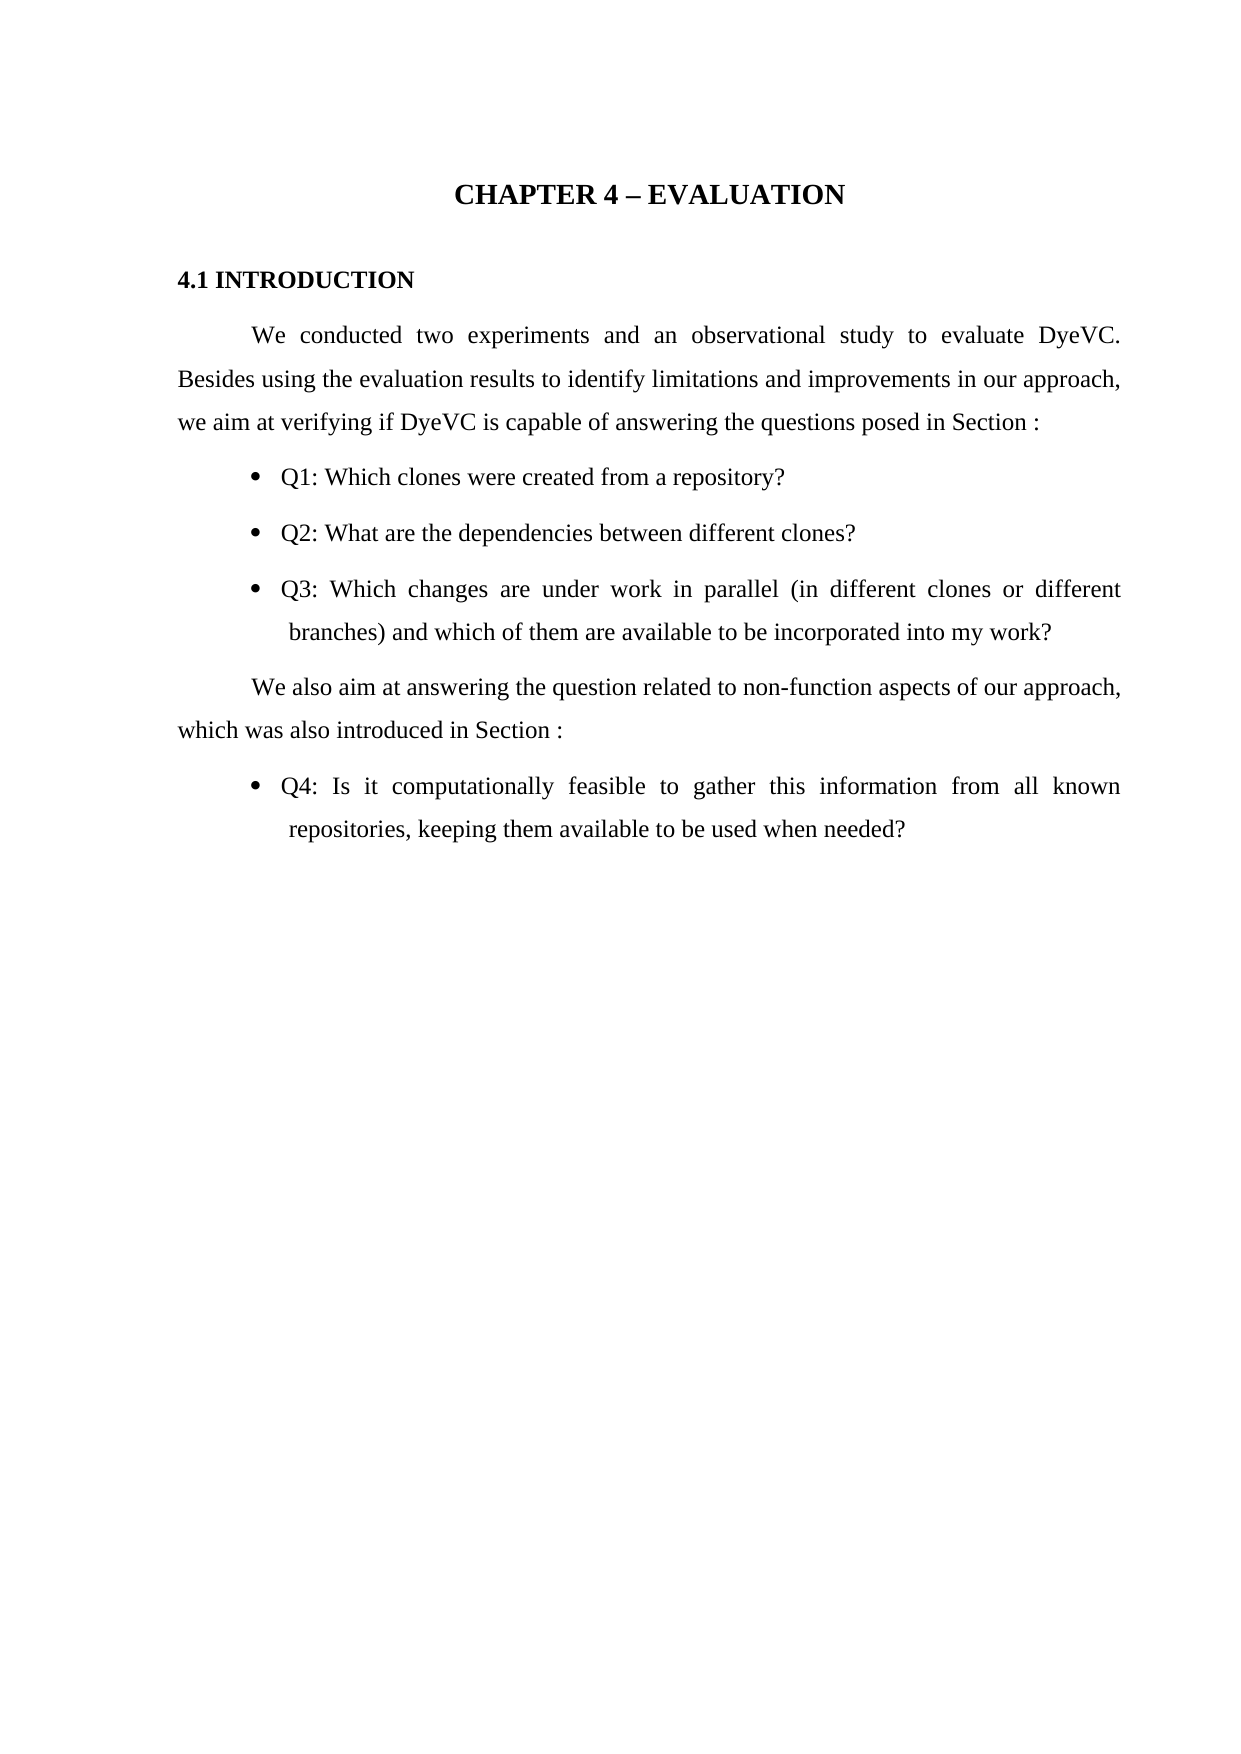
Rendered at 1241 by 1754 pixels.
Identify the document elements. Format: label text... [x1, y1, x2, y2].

text We also aim at answering the question related to non-function aspects of our approach, which was also introduced in Section 1.2: [177, 672, 1122, 744]
list Q1: Which clones were created from a repository? [251, 462, 1122, 491]
text We conducted two experiments and an observational study to evaluate DyeVC. Besides using the evaluation results to identify limitations and improvements in our approach, we aim at verifying if DyeVC is capable of answering the questions posed in Section 1.2: [177, 321, 1122, 436]
list Q2: What are the dependencies between different clones? [251, 518, 1122, 547]
subtitle – Evaluation [177, 177, 1122, 211]
list Q4: Is it computationally feasible to gather this information from all known repositories, keeping them available to be used when needed? [251, 771, 1122, 843]
subtitle Introduction [177, 265, 1122, 294]
list Q3: Which changes are under work in parallel (in different clones or different branches) and which of them are available to be incorporated into my work? [251, 574, 1122, 646]
